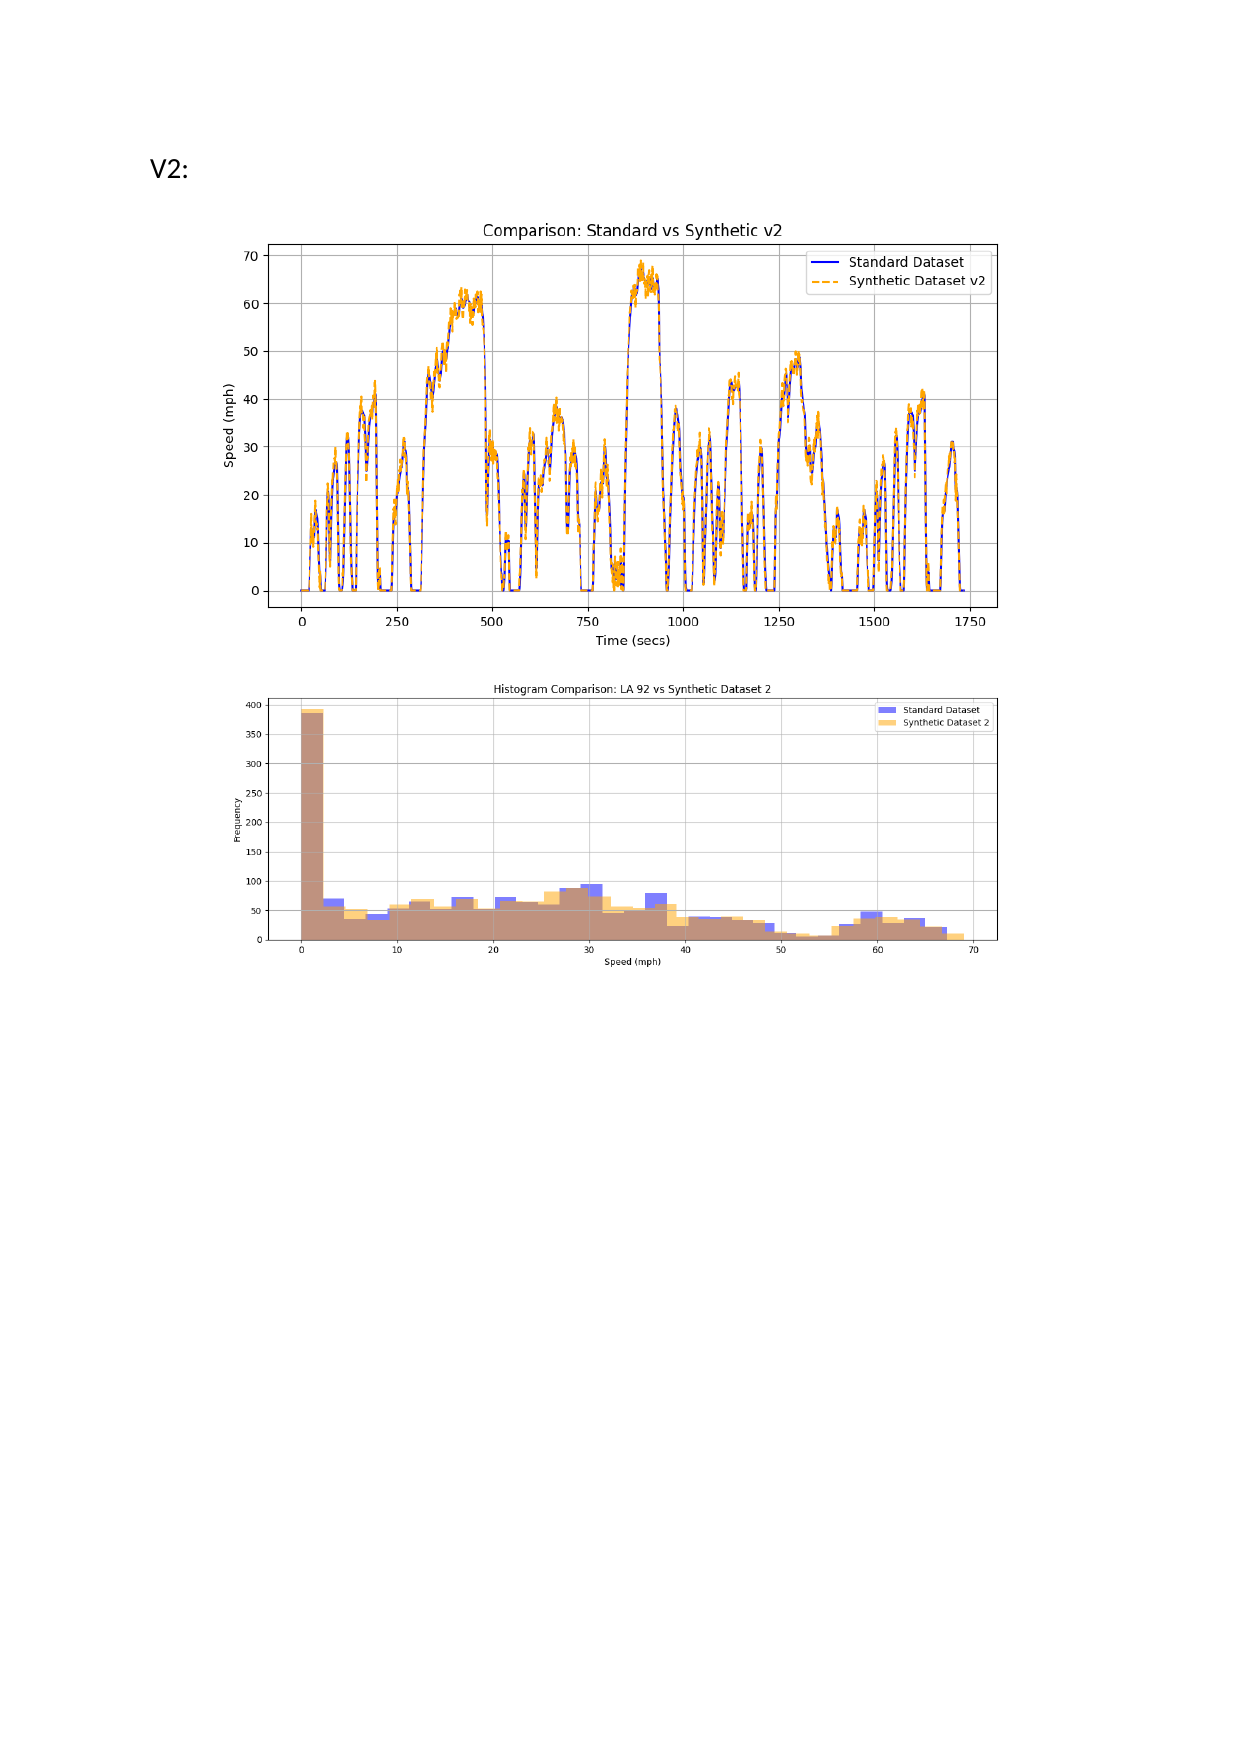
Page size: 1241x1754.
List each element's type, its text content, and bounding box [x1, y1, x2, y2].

text V2: [150, 150, 1090, 187]
picture [150, 660, 1091, 974]
picture [150, 187, 1091, 658]
